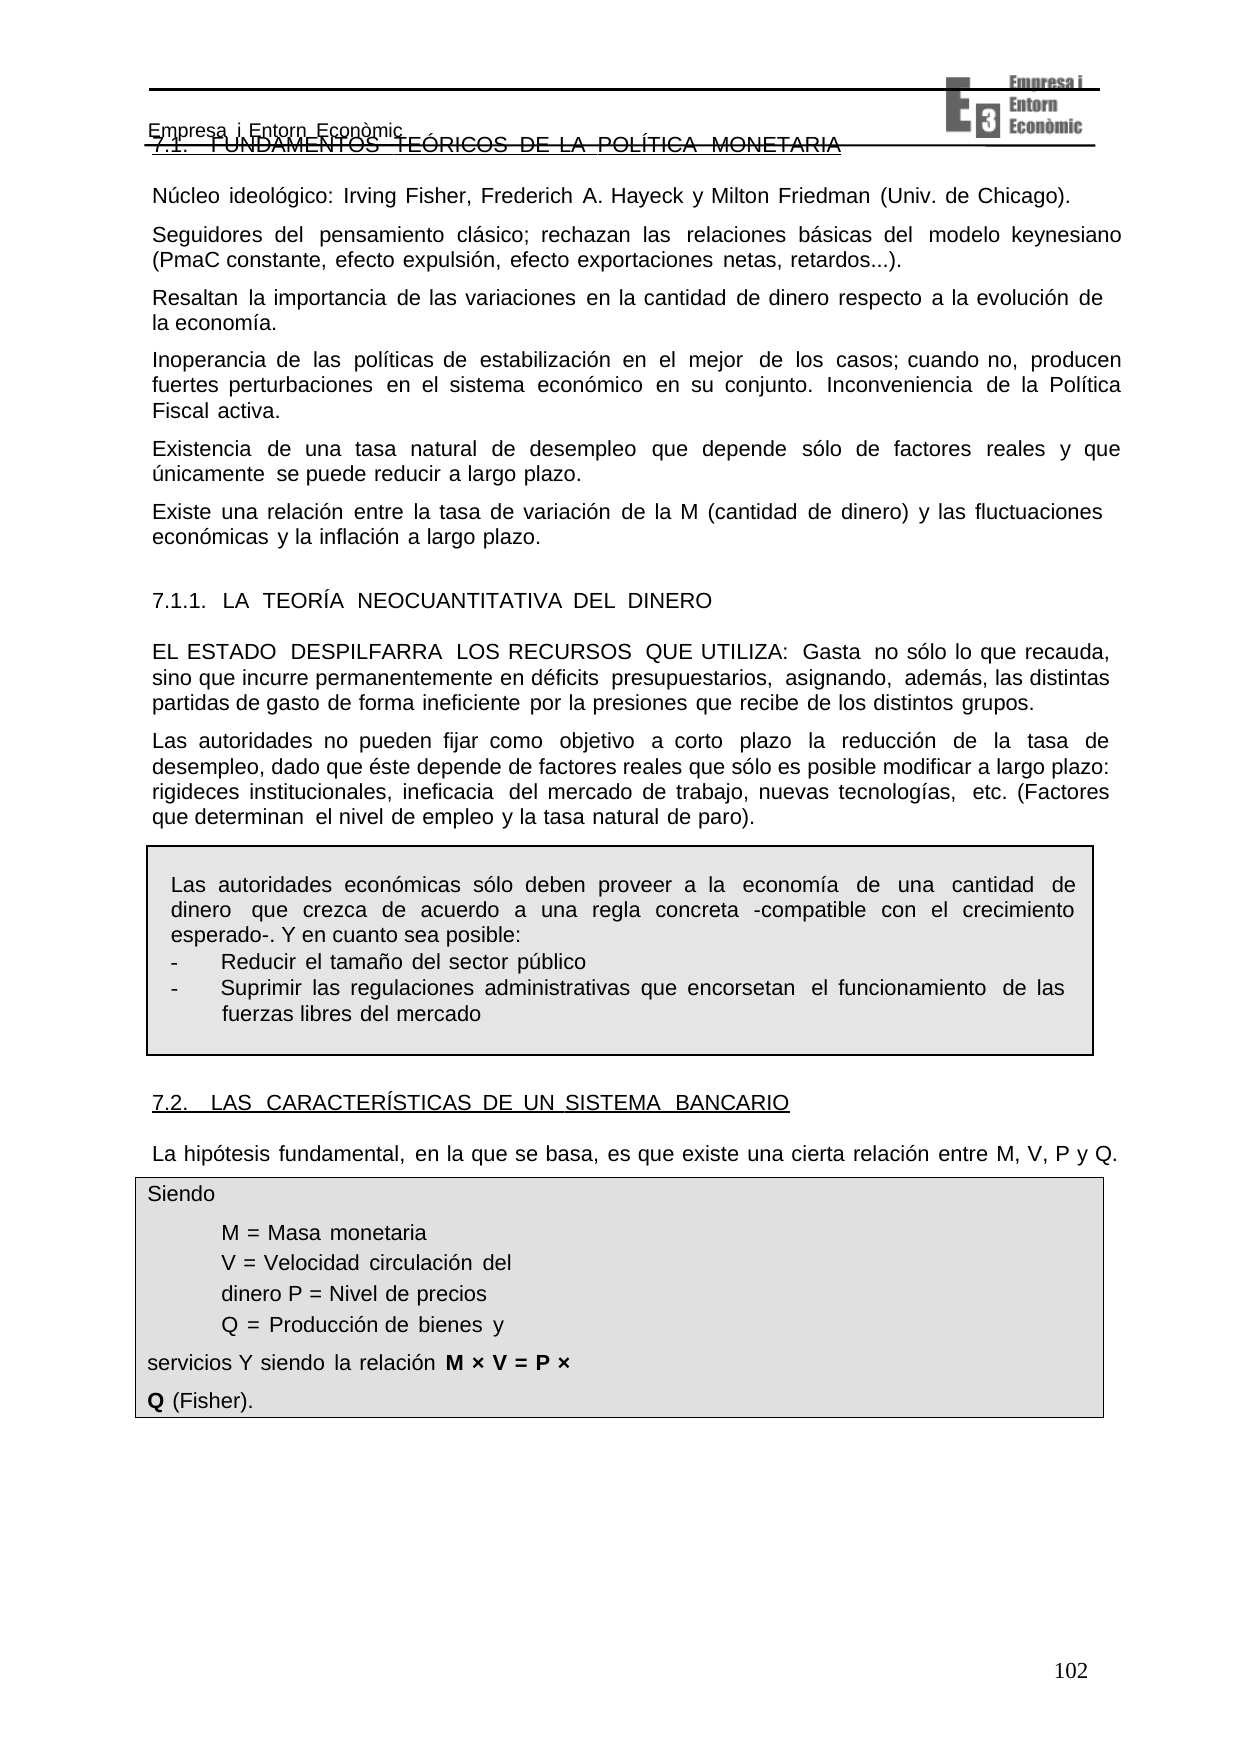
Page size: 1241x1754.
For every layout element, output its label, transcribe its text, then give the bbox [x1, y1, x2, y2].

list Las autoridades no pueden fijar como objetivo a corto plazo la reducción de la tasa de desempleo, dado que éste depende de factores reales que sólo es posible modificar a largo plazo: rigideces institucionales, ineficacia del mercado de trabajo, nuevas tecnologías, etc. (Factores que determinan el nivel de empleo y la tasa natural de paro). [152, 728, 1109, 829]
text Inoperancia de las políticas de estabilización en el mejor de los casos; cuando no, producen fuertes perturbaciones en el sistema económico en su conjunto. Inconveniencia de la Política Fiscal activa. [152, 347, 1122, 423]
text EL ESTADO DESPILFARRA LOS RECURSOS QUE UTILIZA: Gasta no sólo lo que recauda, sino que incurre permanentemente en déficits presupuestarios, asignando, además, las distintas partidas de gasto de forma ineficiente por la presiones que recibe de los distintos grupos. [152, 639, 1110, 715]
picture [945, 75, 1083, 88]
list FUNDAMENTOS TEÓRICOS DE LA POLÍTICA MONETARIA [152, 132, 1165, 157]
text La hipótesis fundamental, en la que se basa, es que existe una cierta relación entre M, V, P y Q. [152, 1141, 1165, 1166]
text Seguidores del pensamiento clásico; rechazan las relaciones básicas del modelo keynesiano (PmaC constante, efecto expulsión, efecto exportaciones netas, retardos...). [152, 222, 1122, 272]
text Núcleo ideológico: Irving Fisher, Frederich A. Hayeck y Milton Friedman (Univ. de Chicago). [152, 183, 1165, 208]
list LAS CARACTERÍSTICAS DE UN SISTEMA BANCARIO [152, 1089, 1165, 1115]
list LA TEORÍA NEOCUANTITATIVA DEL DINERO [152, 588, 1165, 613]
text Existencia de una tasa natural de desempleo que depende sólo de factores reales y que únicamente se puede reducir a largo plazo. [152, 436, 1122, 486]
picture [945, 91, 1083, 132]
text Resaltan la importancia de las variaciones en la cantidad de dinero respecto a la evolución de la economía. [152, 284, 1103, 335]
text Existe una relación entre la tasa de variación de la M (cantidad de dinero) y las fluctuaciones económicas y la inflación a largo plazo. [152, 499, 1103, 549]
